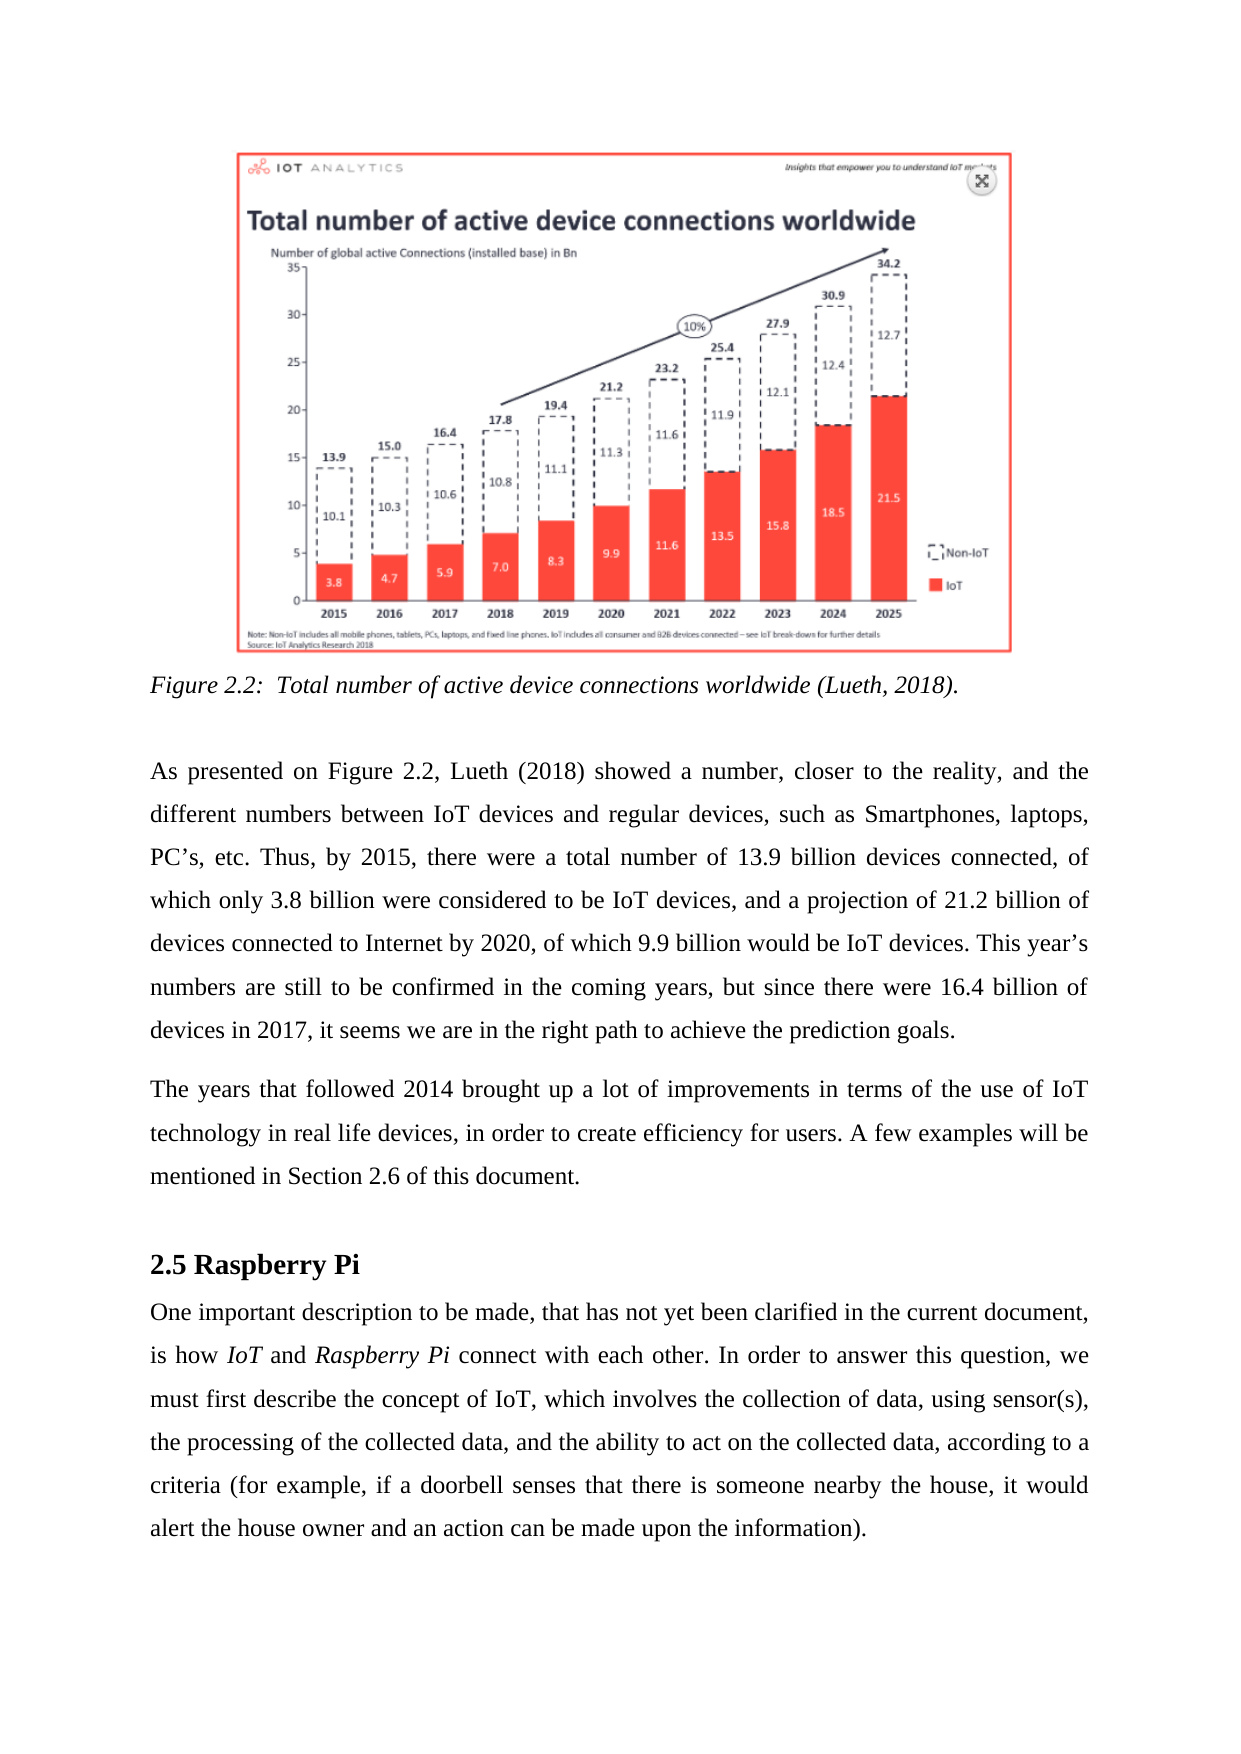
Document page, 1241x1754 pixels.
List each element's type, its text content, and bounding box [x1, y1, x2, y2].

subtitle 2.5 Raspberry Pi [150, 1247, 1090, 1281]
text As presented on Figure 2.2, Lueth (2018) showed a number, closer to the reality, and the different numbers between IoT devices and regular devices, such as Smartphones, laptops, PC’s, etc. Thus, by 2015, there were a total number of 13.9 billion devices connected, of which only 3.8 billion were considered to be IoT devices, and a projection of 21.2 billion of devices connected to Internet by 2020, of which 9.9 billion would be IoT devices. This year’s numbers are still to be confirmed in the coming years, but since there were 16.4 billion of devices in 2017, it seems we are in the right path to achieve the prediction goals. [150, 756, 1090, 1043]
text Figure 2.2: Total number of active device connections worldwide (Lueth, 2018). [150, 670, 1090, 698]
picture [231, 150, 1016, 656]
text One important description to be made, that has not yet been clarified in the current document, is how IoT and Raspberry Pi connect with each other. In order to answer this question, we must first describe the concept of IoT, which involves the collection of data, using sensor(s), the processing of the collected data, and the ability to act on the collected data, according to a criteria (for example, if a doorbell senses that there is someone nearby the house, it would alert the house owner and an action can be made upon the information). [150, 1297, 1090, 1542]
text The years that followed 2014 brought up a lot of improvements in terms of the use of IoT technology in real life devices, in order to create efficiency for users. A few examples will be mentioned in Section 2.6 of this document. [150, 1074, 1090, 1189]
